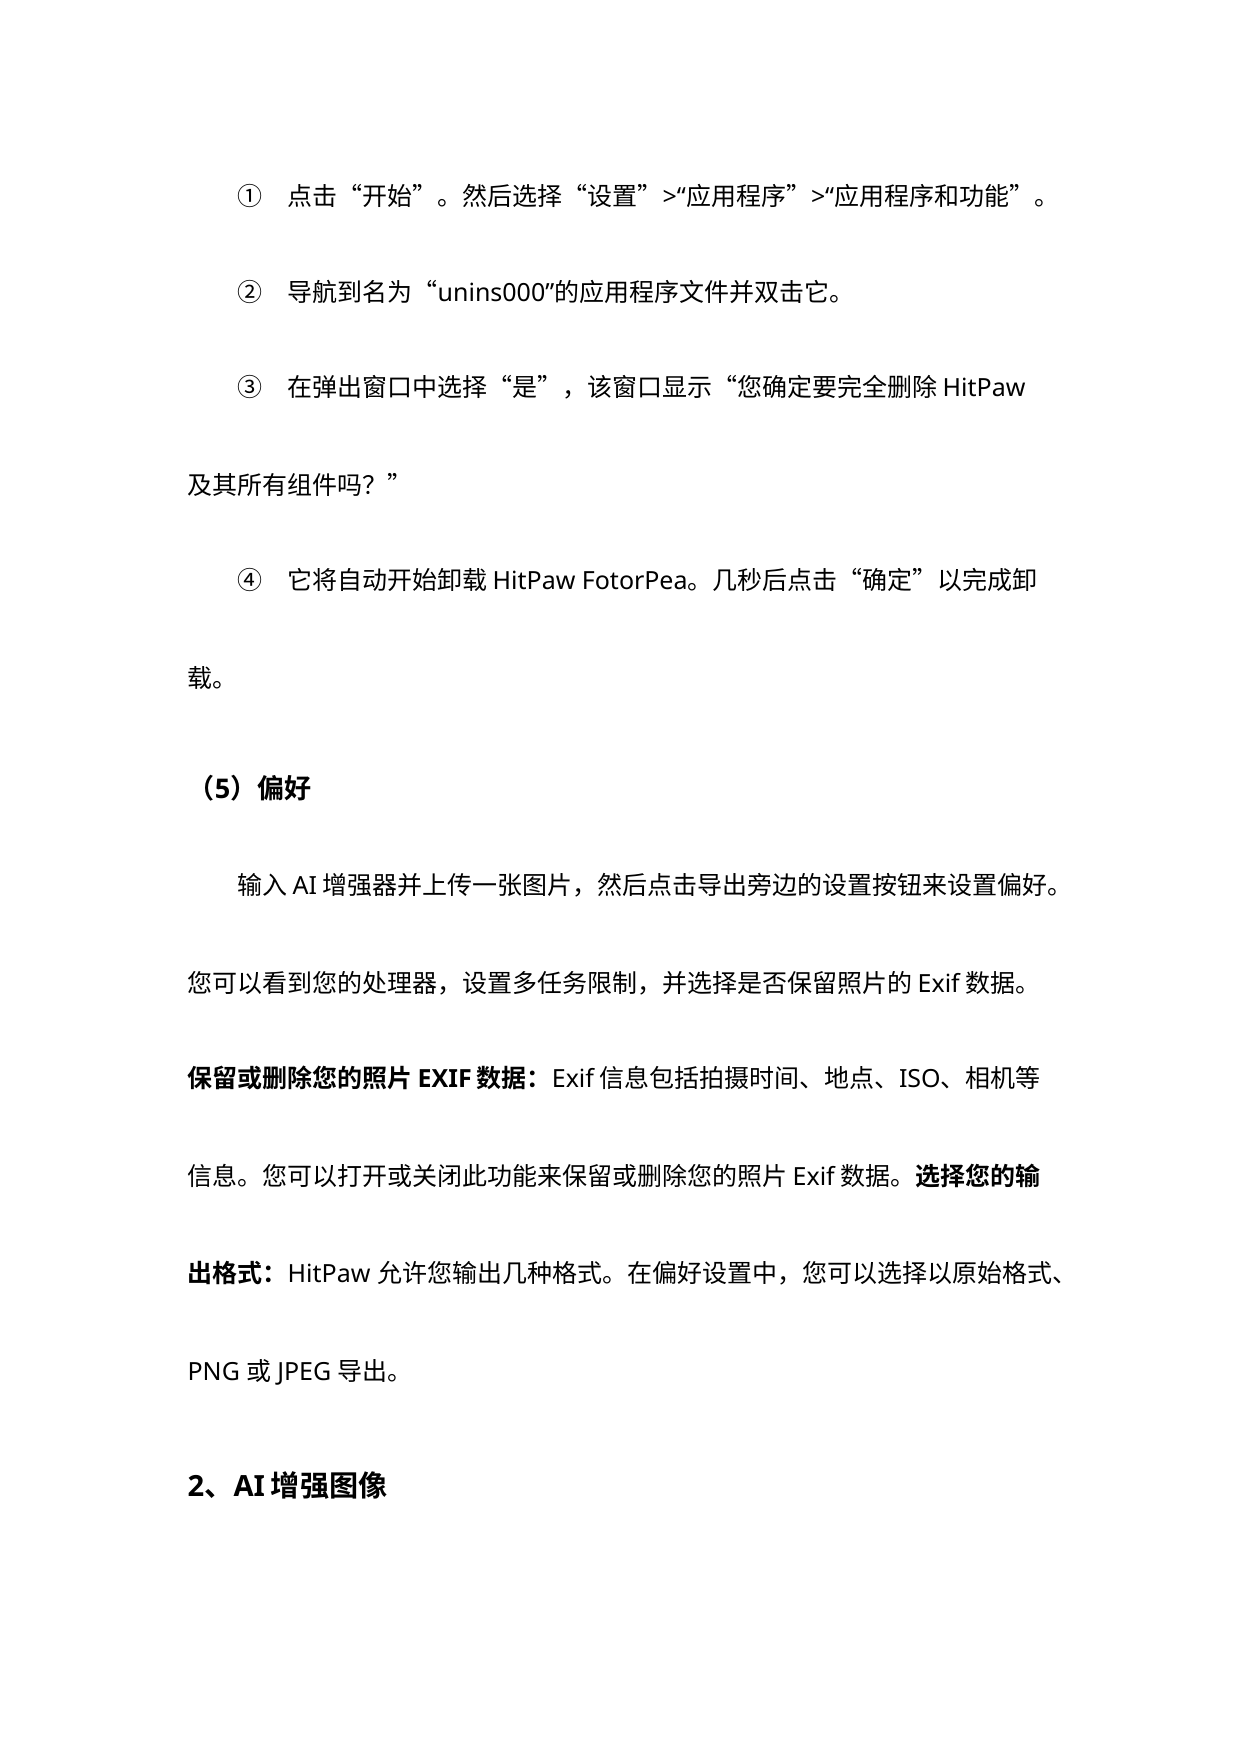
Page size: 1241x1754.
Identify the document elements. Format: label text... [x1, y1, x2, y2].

text 保留或删除您的照片EXIF数据：Exif信息包括拍摄时间、地点、ISO、相机等信息。您可以打开或关闭此功能来保留或删除您的照片Exif数据。选择您的输出格式：HitPaw 允许您输出几种格式。在偏好设置中，您可以选择以原始格式、PNG 或 JPEG 导出。 [187, 1044, 1053, 1402]
text （5）偏好 [187, 754, 1053, 819]
list 它将自动开始卸载HitPaw FotorPea。几秒后点击“确定”以完成卸载。 [187, 546, 1053, 709]
list 点击“开始”。然后选择“设置”>“应用程序”>“应用程序和功能”。 [187, 162, 1053, 227]
text 2、AI增强图像 [187, 1451, 1053, 1516]
list 导航到名为“unins000”的应用程序文件并双击它。 [187, 258, 1053, 323]
text 输入AI增强器并上传一张图片，然后点击导出旁边的设置按钮来设置偏好。您可以看到您的处理器，设置多任务限制，并选择是否保留照片的Exif数据。 [187, 851, 1053, 1014]
list 在弹出窗口中选择“是”，该窗口显示“您确定要完全删除HitPaw及其所有组件吗？” [187, 353, 1053, 516]
